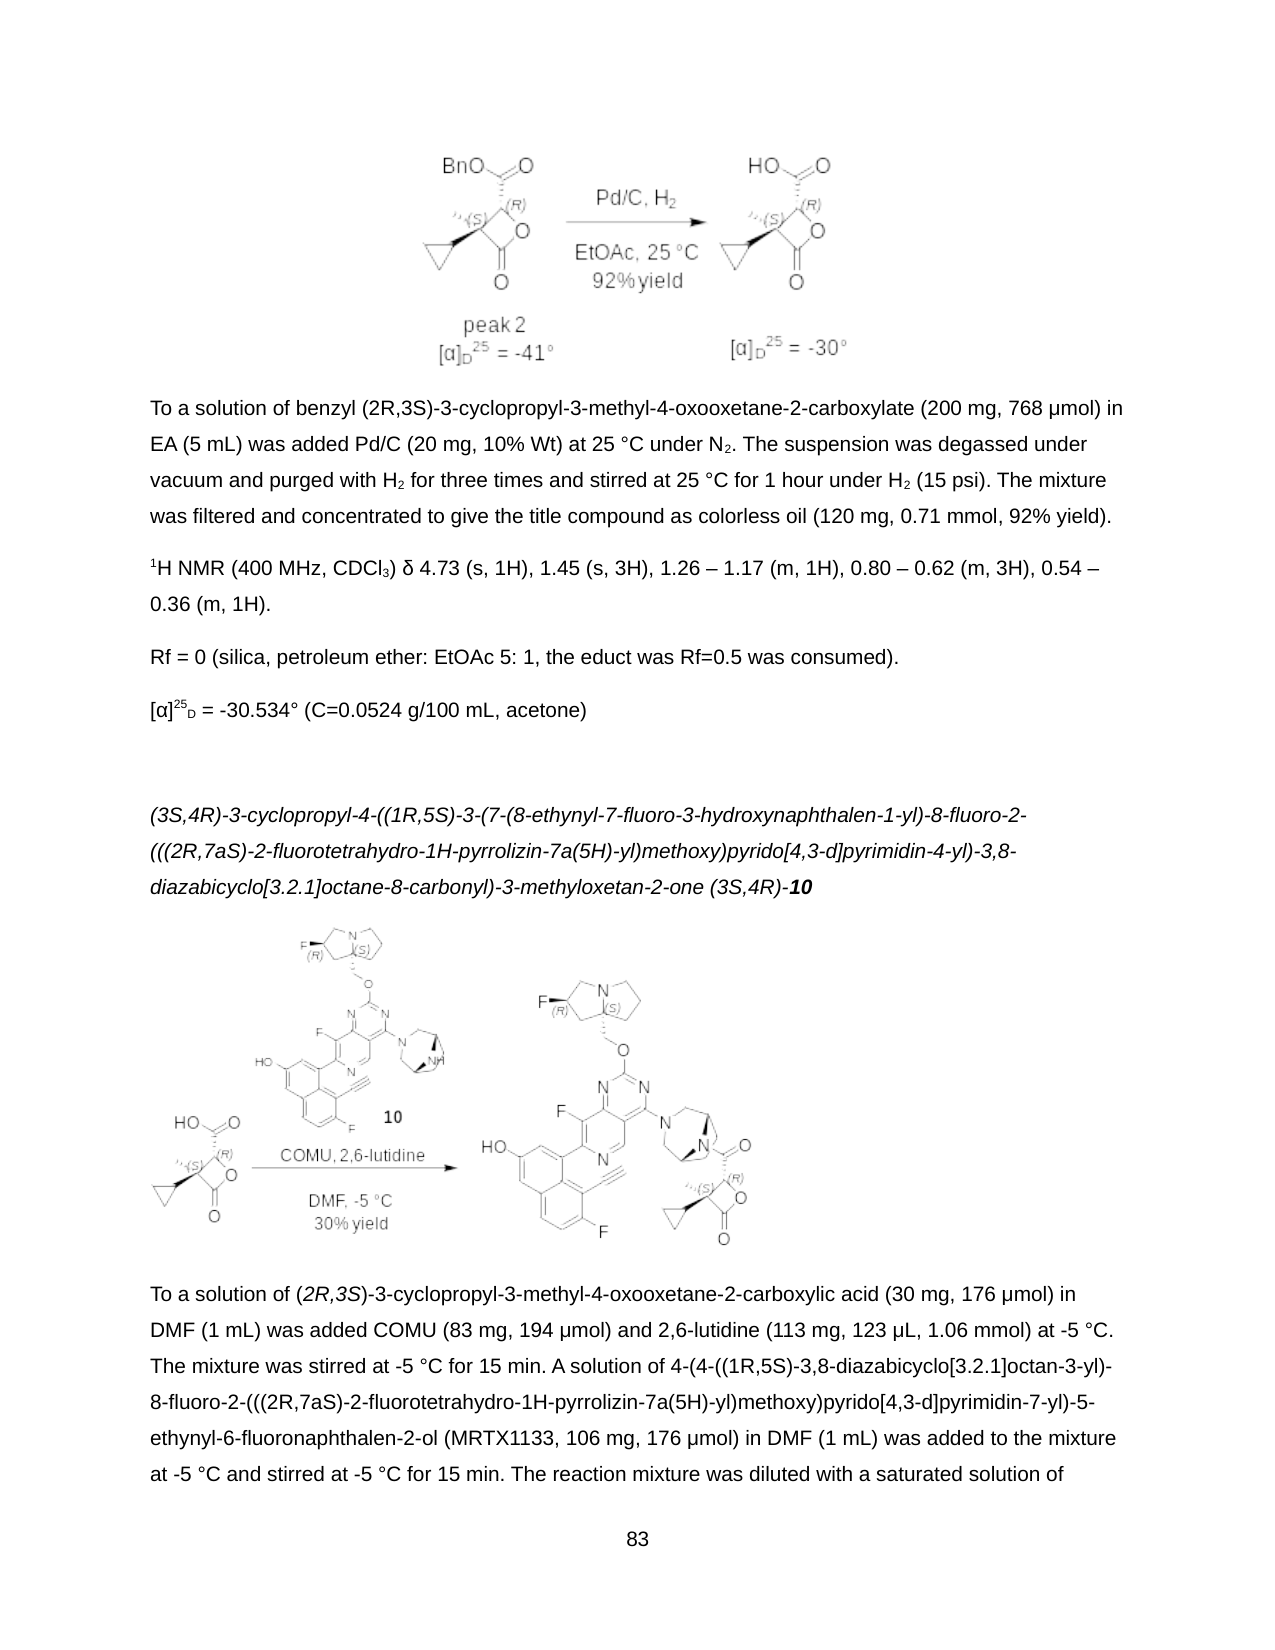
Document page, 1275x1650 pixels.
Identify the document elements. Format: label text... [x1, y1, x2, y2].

text To a solution of benzyl (2R,3S)-3-cyclopropyl-3-methyl-4-oxooxetane-2-carboxylate (200 mg, 768 μmol) in EA (5 mL) was added Pd/C (20 mg, 10% Wt) at 25 °C under N2. The suspension was degassed under vacuum and purged with H2 for three times and stirred at 25 °C for 1 hour under H2 (15 psi). The mixture was filtered and concentrated to give the title compound as colorless oil (120 mg, 0.71 mmol, 92% yield). [150, 396, 1125, 528]
text [α]25D = -30.534° (C=0.0524 g/100 mL, acetone) [150, 697, 1125, 721]
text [150, 1282, 1125, 1486]
text (3S,4R)-3-cyclopropyl-4-((1R,5S)-3-(7-(8-ethynyl-7-fluoro-3-hydroxynaphthalen-1-yl)-8-fluoro-2-(((2R,7aS)-2-fluorotetrahydro-1H-pyrrolizin-7a(5H)-yl)methoxy)pyrido[4,3-d]pyrimidin-4-yl)-3,8-diazabicyclo[3.2.1]octane-8-carbonyl)-3-methyloxetan-2-one (3S,4R)-10 [150, 803, 1125, 898]
text Rf = 0 (silica, petroleum ether: EtOAc 5: 1, the educt was Rf=0.5 was consumed). [150, 645, 1125, 669]
text 1H NMR (400 MHz, CDCl3) δ 4.73 (s, 1H), 1.45 (s, 3H), 1.26 – 1.17 (m, 1H), 0.80 – 0.62 (m, 3H), 0.54 – 0.36 (m, 1H). [150, 556, 1125, 616]
